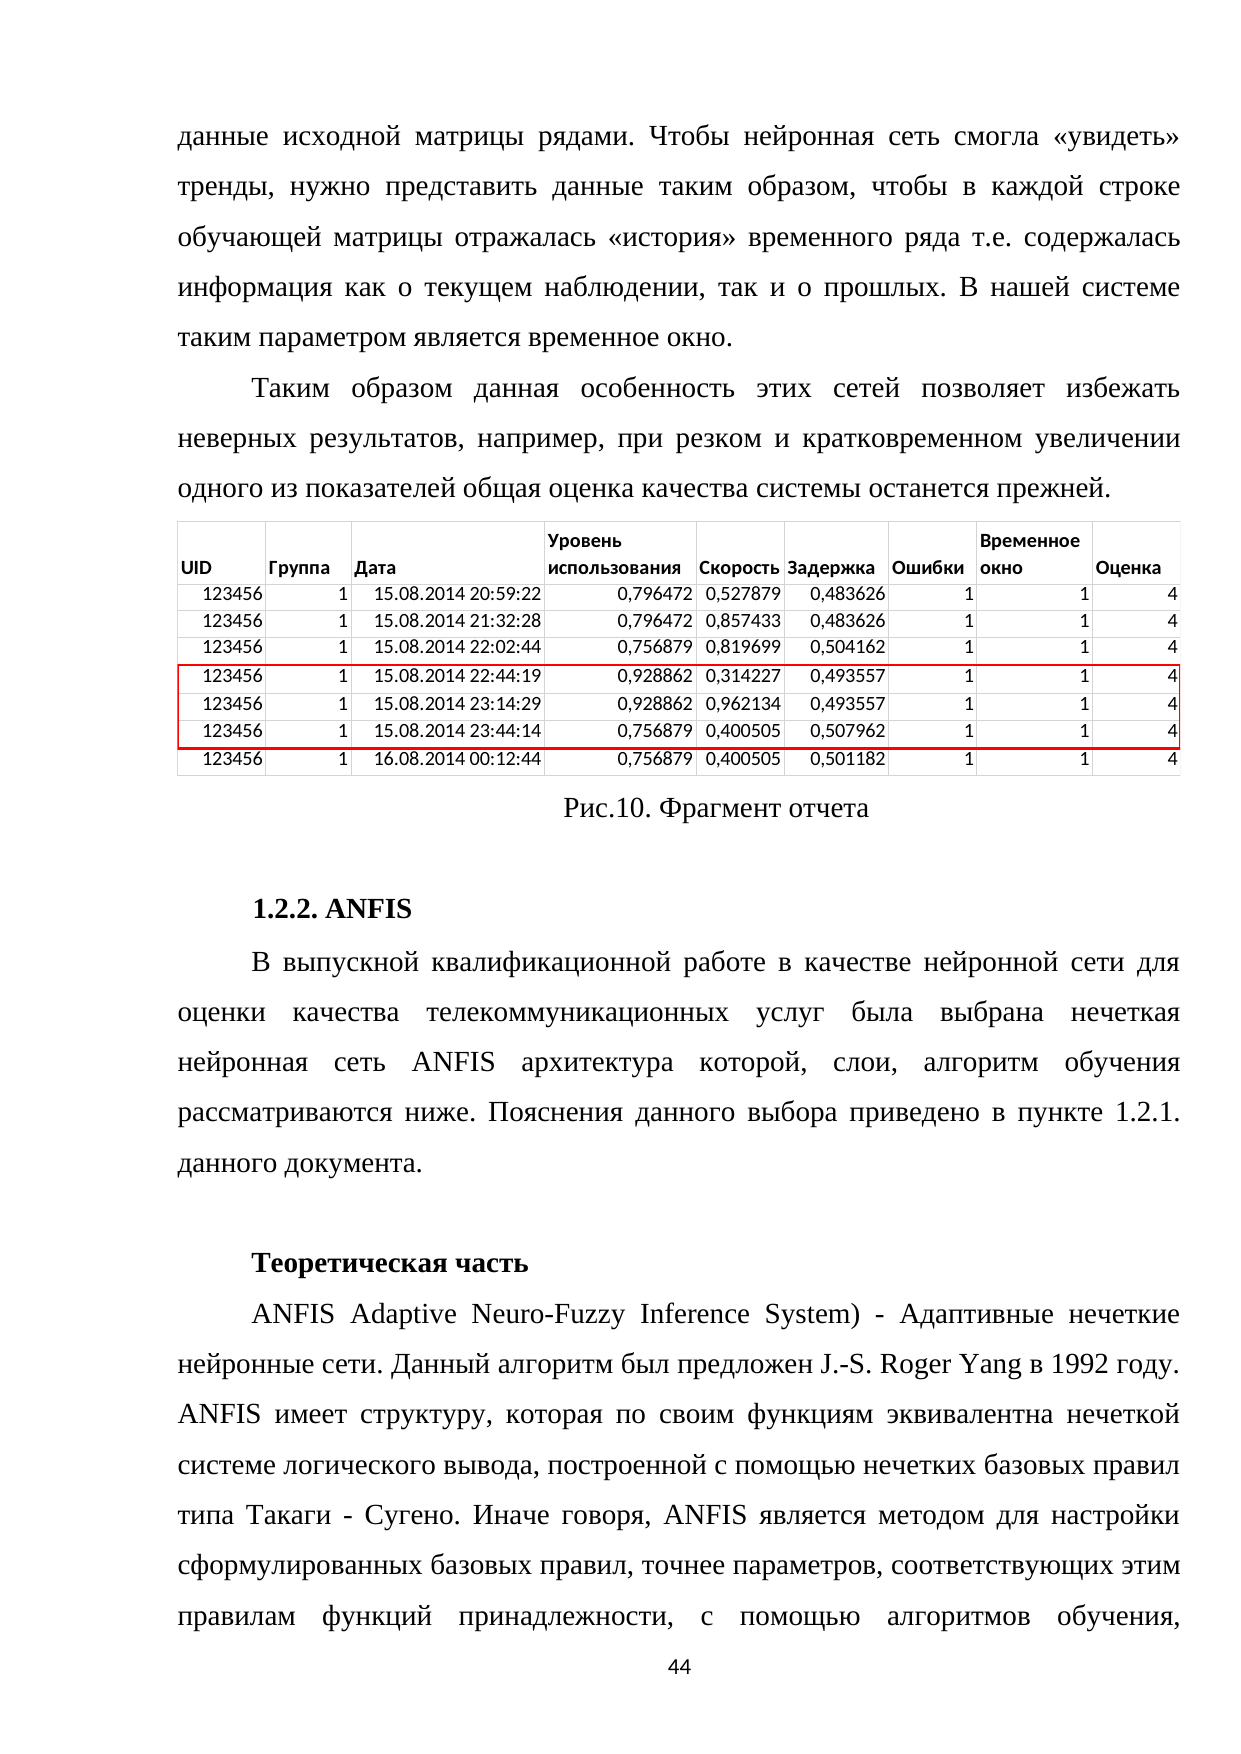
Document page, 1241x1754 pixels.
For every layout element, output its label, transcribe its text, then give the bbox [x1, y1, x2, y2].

text Рис.10. Фрагмент отчета [177, 790, 1181, 824]
text Таким образом данная особенность этих сетей позволяет избежать неверных результатов, например, при резком и кратковременном увеличении одного из показателей общая оценка качества системы останется прежней. [177, 370, 1181, 504]
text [177, 1296, 1181, 1631]
text Теоретическая часть [177, 1246, 1181, 1279]
list ANFIS [252, 891, 1181, 924]
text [177, 118, 1181, 353]
text В выпускной квалификационной работе в качестве нейронной сети для оценки качества телекоммуникационных услуг была выбрана нечеткая нейронная сеть ANFIS архитектура которой, слои, алгоритм обучения рассматриваются ниже. Пояснения данного выбора приведено в пункте 1.2.1. данного документа. [177, 944, 1181, 1178]
